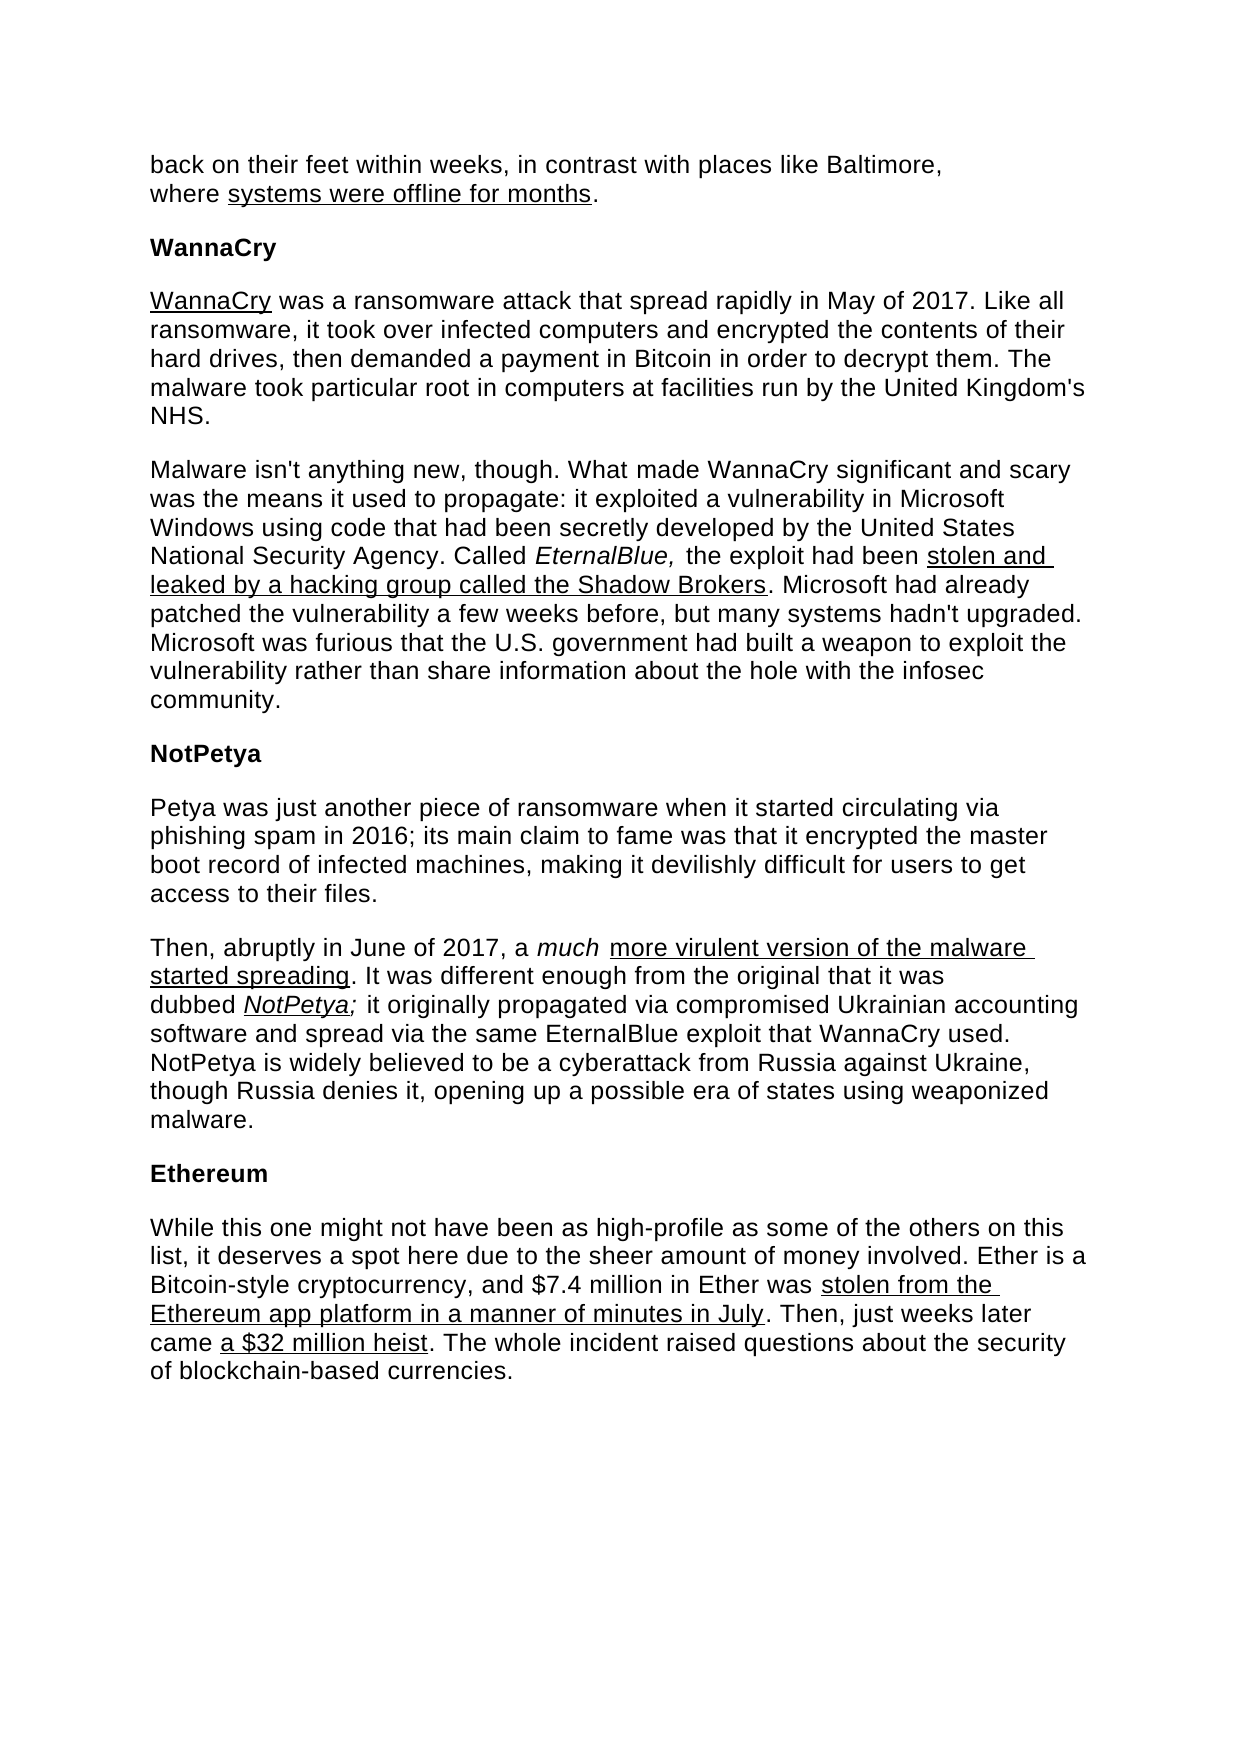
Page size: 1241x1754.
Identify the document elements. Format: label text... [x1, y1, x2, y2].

text WannaCry [150, 232, 1090, 261]
text WannaCry was a ransomware attack that spread rapidly in May of 2017. Like all ransomware, it took over infected computers and encrypted the contents of their hard drives, then demanded a payment in Bitcoin in order to decrypt them. The malware took particular root in computers at facilities run by the United Kingdom's NHS. [150, 286, 1090, 430]
text Petya was just another piece of ransomware when it started circulating via phishing spam in 2016; its main claim to fame was that it encrypted the master boot record of infected machines, making it devilishly difficult for users to get access to their files. [150, 792, 1090, 907]
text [150, 150, 1090, 207]
text NotPetya [150, 739, 1090, 767]
text While this one might not have been as high-profile as some of the others on this list, it deserves a spot here due to the sheer amount of money involved. Ether is a Bitcoin-style cryptocurrency, and $7.4 million in Ether was stolen from the Ethereum app platform in a manner of minutes in July. Then, just weeks later came a $32 million heist. The whole incident raised questions about the security of blockchain-based currencies. [150, 1212, 1090, 1385]
text Ethereum [150, 1159, 1090, 1187]
text Then, abruptly in June of 2017, a much more virulent version of the malware started spreading. It was different enough from the original that it was dubbed NotPetya; it originally propagated via compromised Ukrainian accounting software and spread via the same EternalBlue exploit that WannaCry used. NotPetya is widely believed to be a cyberattack from Russia against Ukraine, though Russia denies it, opening up a possible era of states using weaponized malware. [150, 932, 1090, 1134]
text Malware isn't anything new, though. What made WannaCry significant and scary was the means it used to propagate: it exploited a vulnerability in Microsoft Windows using code that had been secretly developed by the United States National Security Agency. Called EternalBlue, the exploit had been stolen and leaked by a hacking group called the Shadow Brokers. Microsoft had already patched the vulnerability a few weeks before, but many systems hadn't upgraded. Microsoft was furious that the U.S. government had built a weapon to exploit the vulnerability rather than share information about the hole with the infosec community. [150, 455, 1090, 714]
